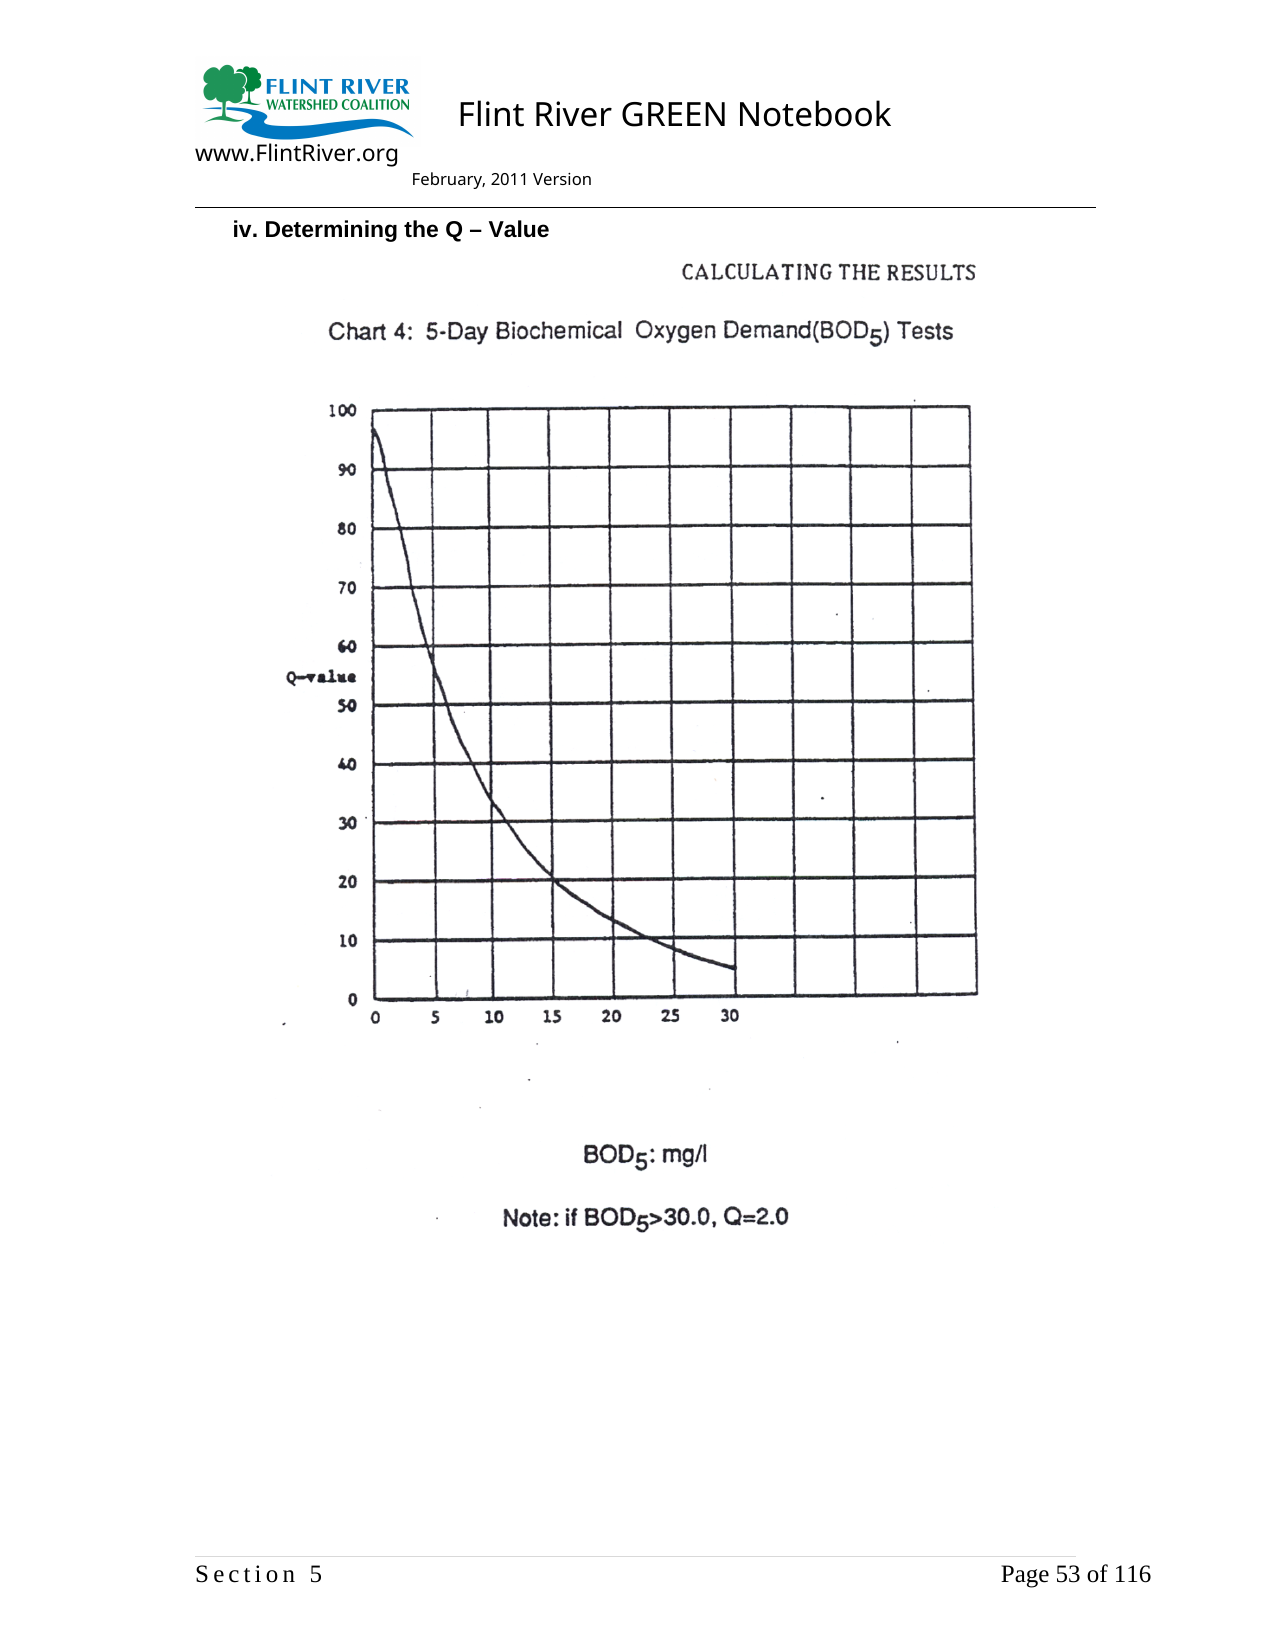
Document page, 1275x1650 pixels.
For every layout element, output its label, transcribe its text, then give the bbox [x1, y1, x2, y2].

picture [270, 244, 1000, 1245]
picture [195, 56, 421, 147]
text iv. Determining the Q – Value [232, 216, 1076, 242]
